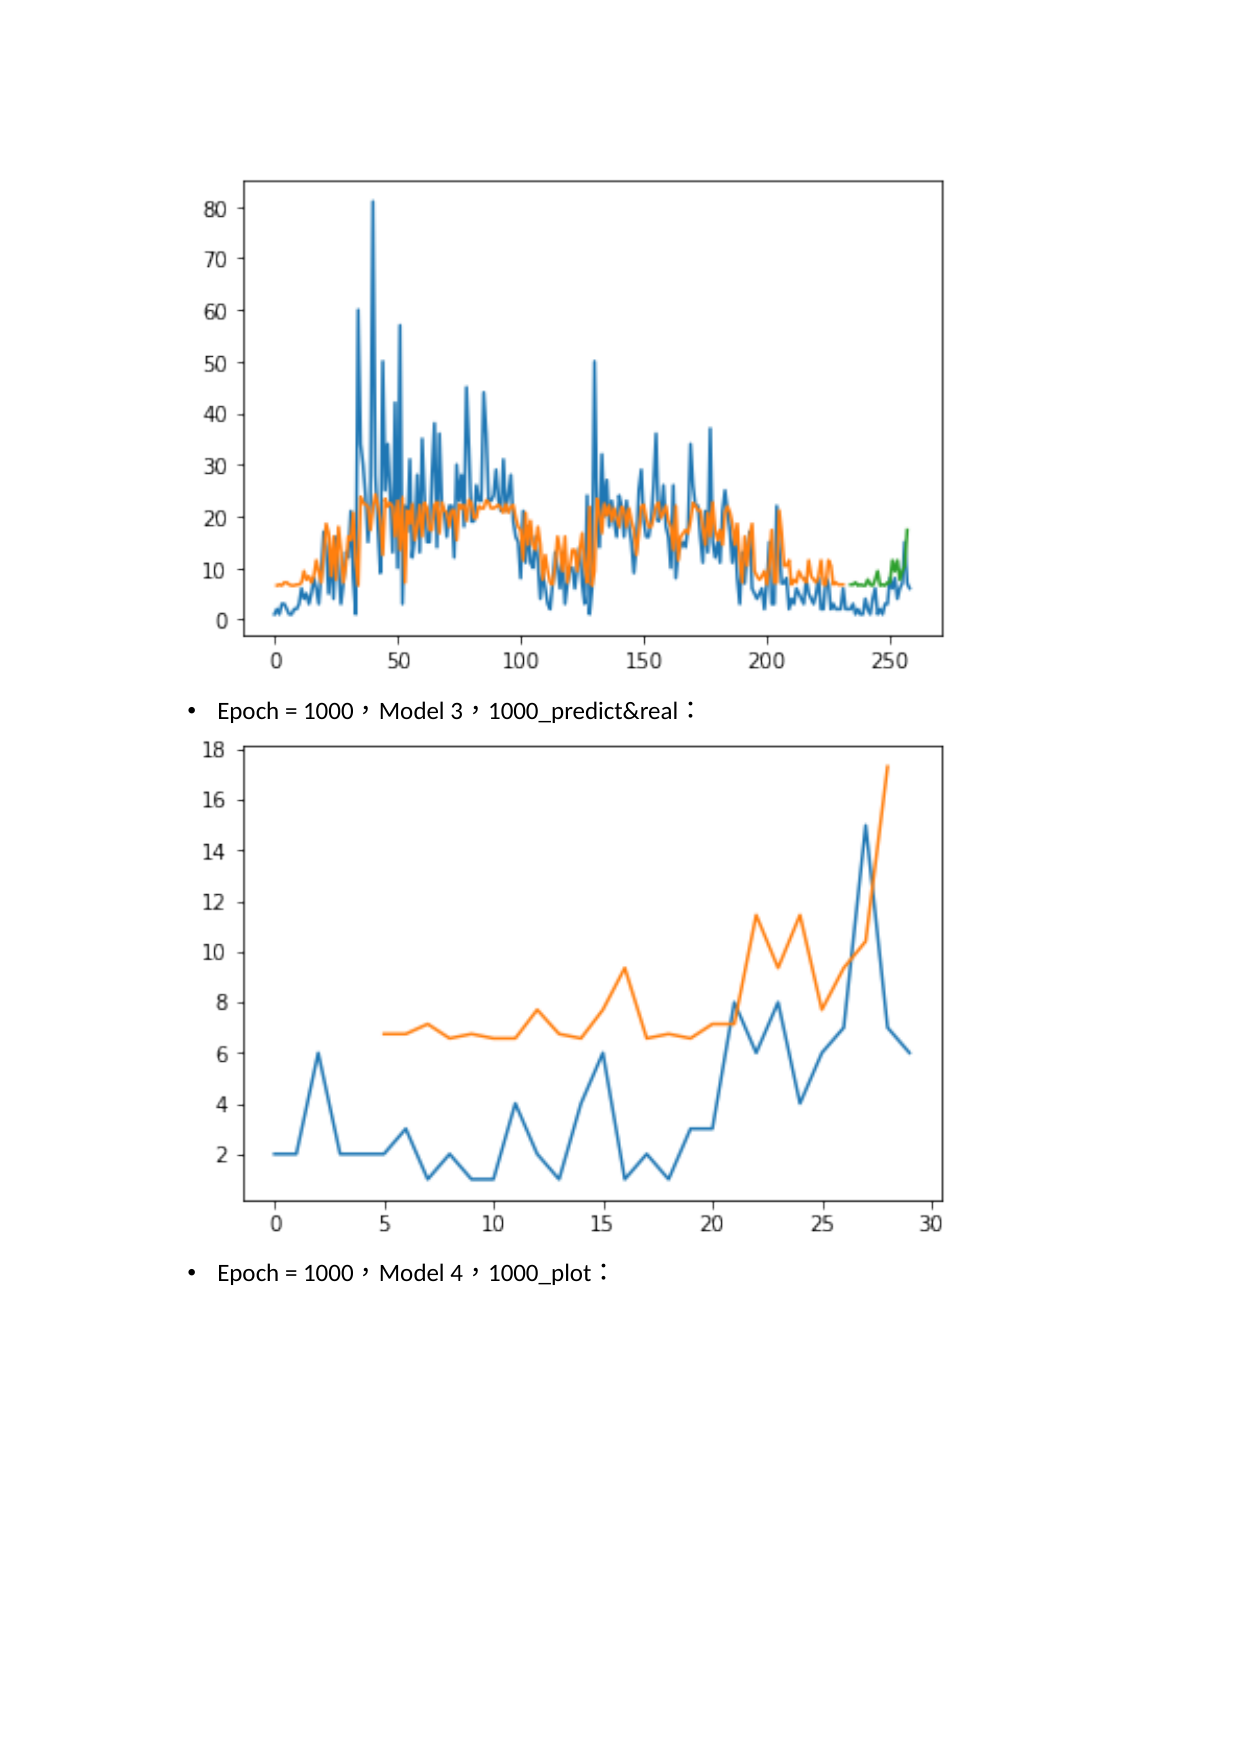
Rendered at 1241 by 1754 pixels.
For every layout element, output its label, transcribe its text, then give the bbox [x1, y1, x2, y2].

list Epoch = 1000，Model 4，1000_plot： [187, 1252, 1053, 1289]
list Epoch = 1000，Model 3，1000_predict&real： [187, 689, 1053, 727]
picture [187, 727, 959, 1251]
picture [187, 168, 955, 686]
